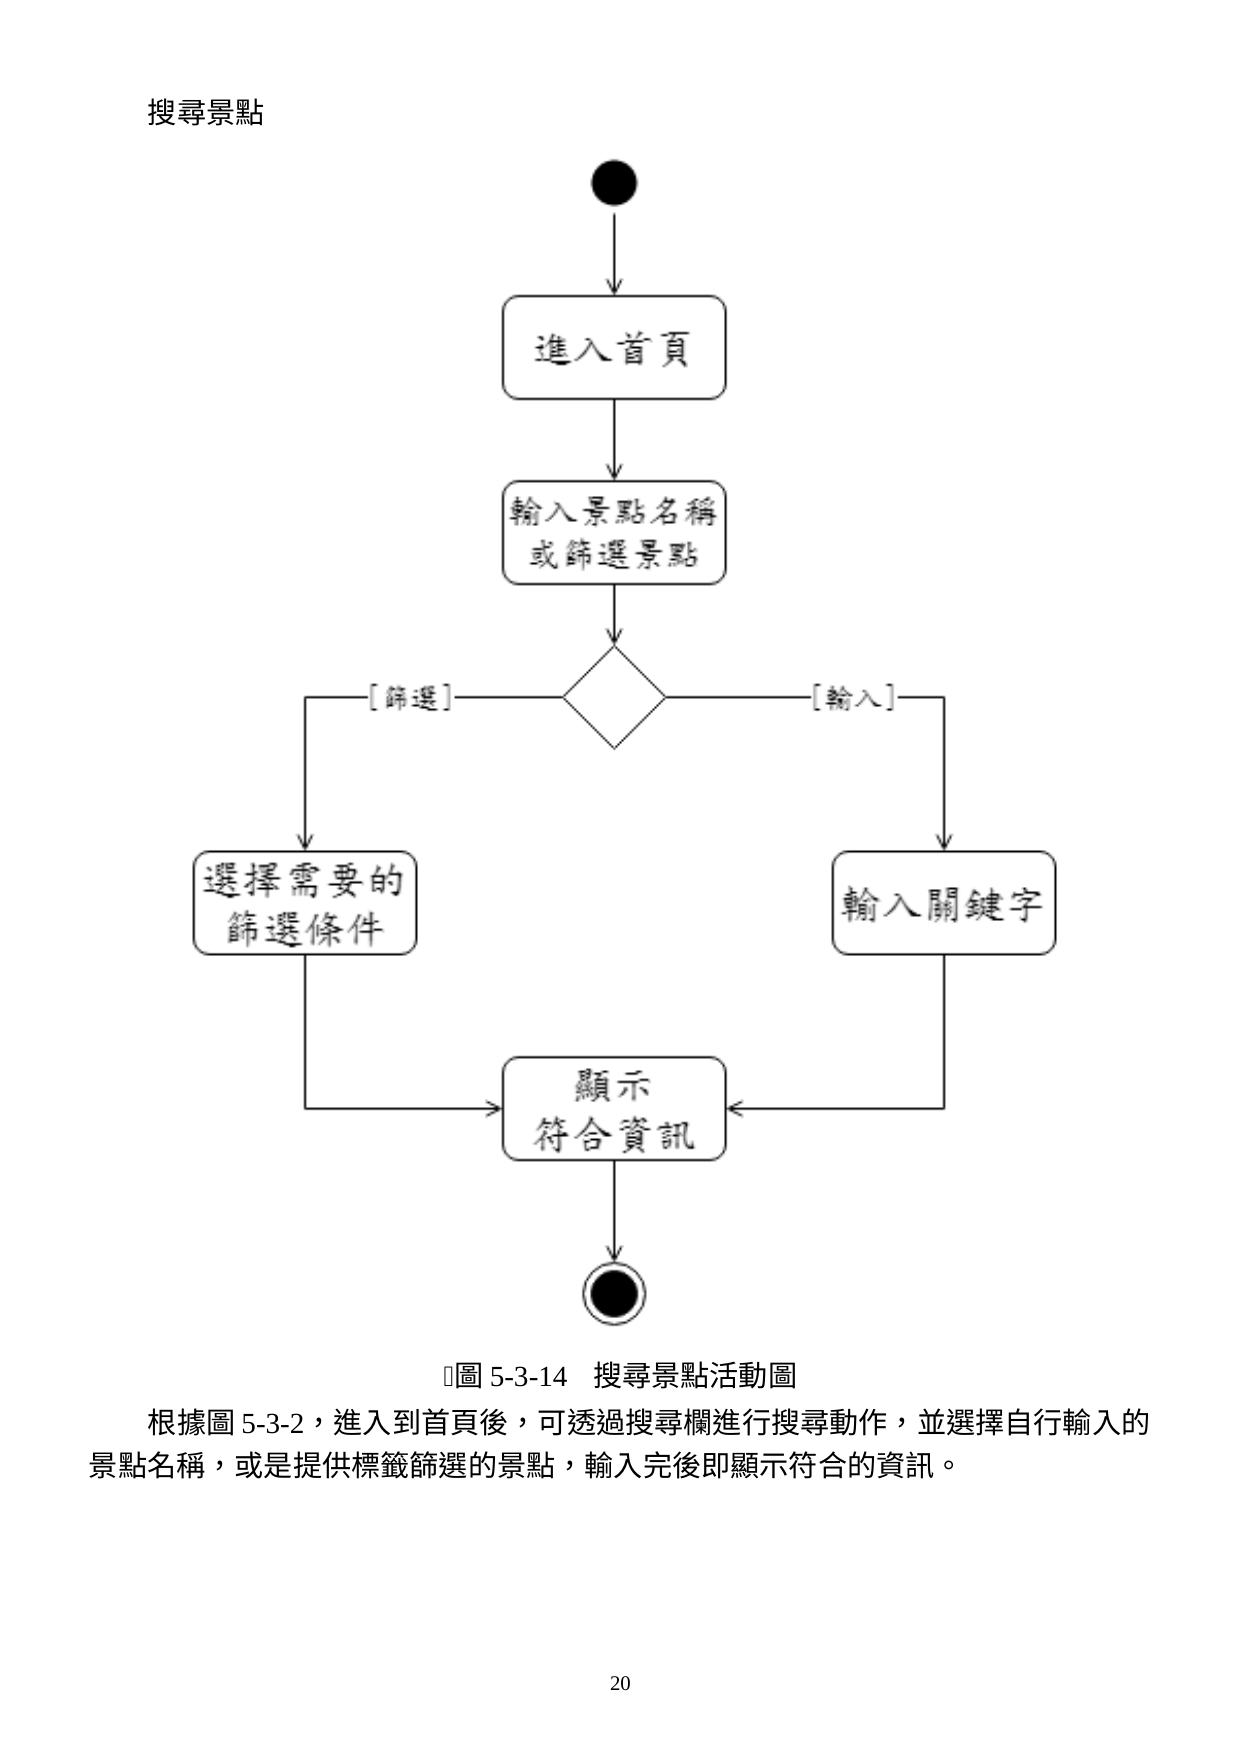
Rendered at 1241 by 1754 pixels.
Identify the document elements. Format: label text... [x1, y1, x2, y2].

text 根據圖5-3-2，進入到首頁後，可透過搜尋欄進行搜尋動作，並選擇自行輸入的景點名稱，或是提供標籤篩選的景點，輸入完後即顯示符合的資訊。 [89, 1400, 1152, 1484]
text 搜尋景點 [89, 89, 1152, 132]
picture [151, 131, 1090, 1353]
